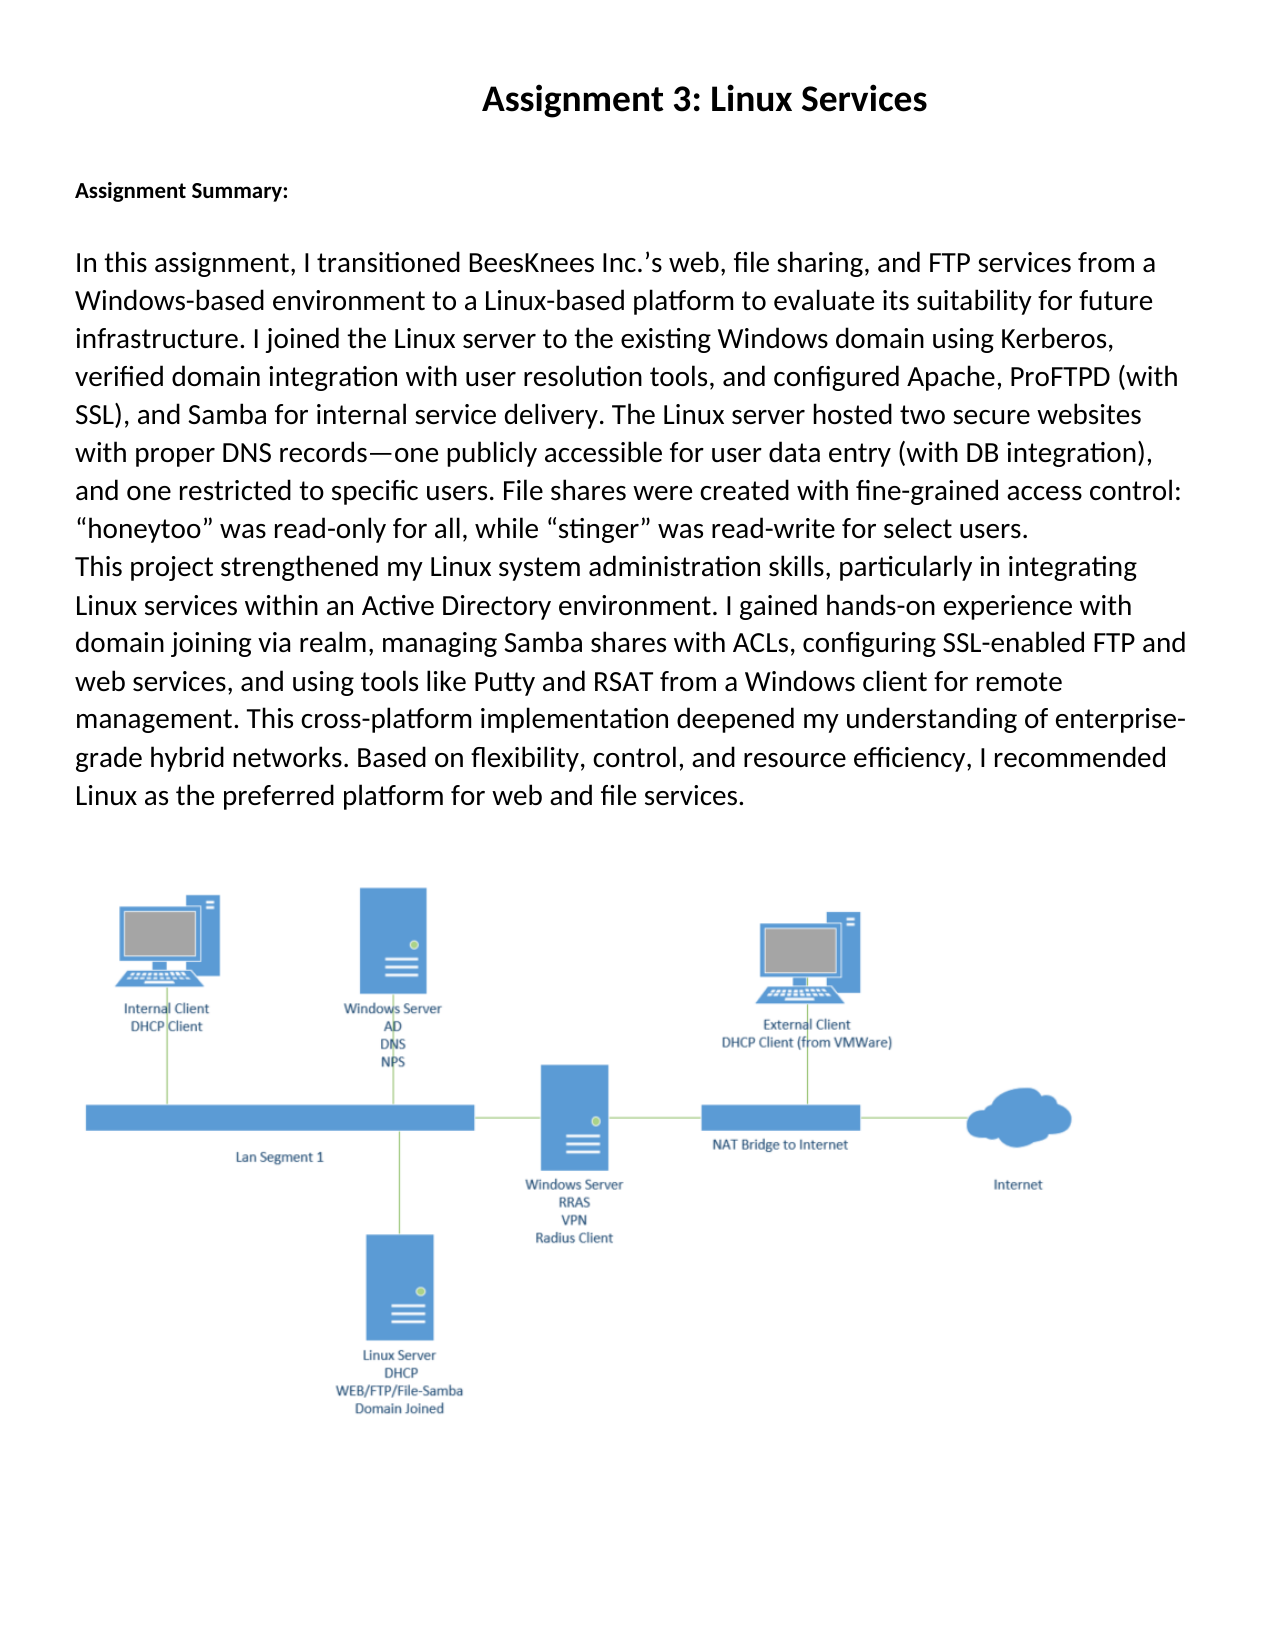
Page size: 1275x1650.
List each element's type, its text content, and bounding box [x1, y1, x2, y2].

text Assignment 3: Linux Services [210, 75, 1200, 121]
text Assignment Summary: In this assignment, I transitioned BeesKnees Inc.’s web, file sharing, and FTP services from a Windows-based environment to a Linux-based platform to evaluate its suitability for future infrastructure. I joined the Linux server to the existing Windows domain using Kerberos, verified domain integration with user resolution tools, and configured Apache, ProFTPD (with SSL), and Samba for internal service delivery. The Linux server hosted two secure websites with proper DNS records—one publicly accessible for user data entry (with DB integration), and one restricted to specific users. File shares were created with fine-grained access control: “honeytoo” was read-only for all, while “stinger” was read-write for select users. [75, 176, 1200, 546]
picture [75, 852, 1112, 1440]
text This project strengthened my Linux system administration skills, particularly in integrating Linux services within an Active Directory environment. I gained hands-on experience with domain joining via realm, managing Samba shares with ACLs, configuring SSL-enabled FTP and web services, and using tools like Putty and RSAT from a Windows client for remote management. This cross-platform implementation deepened my understanding of enterprise-grade hybrid networks. Based on flexibility, control, and resource efficiency, I recommended Linux as the preferred platform for web and file services. [75, 548, 1200, 812]
